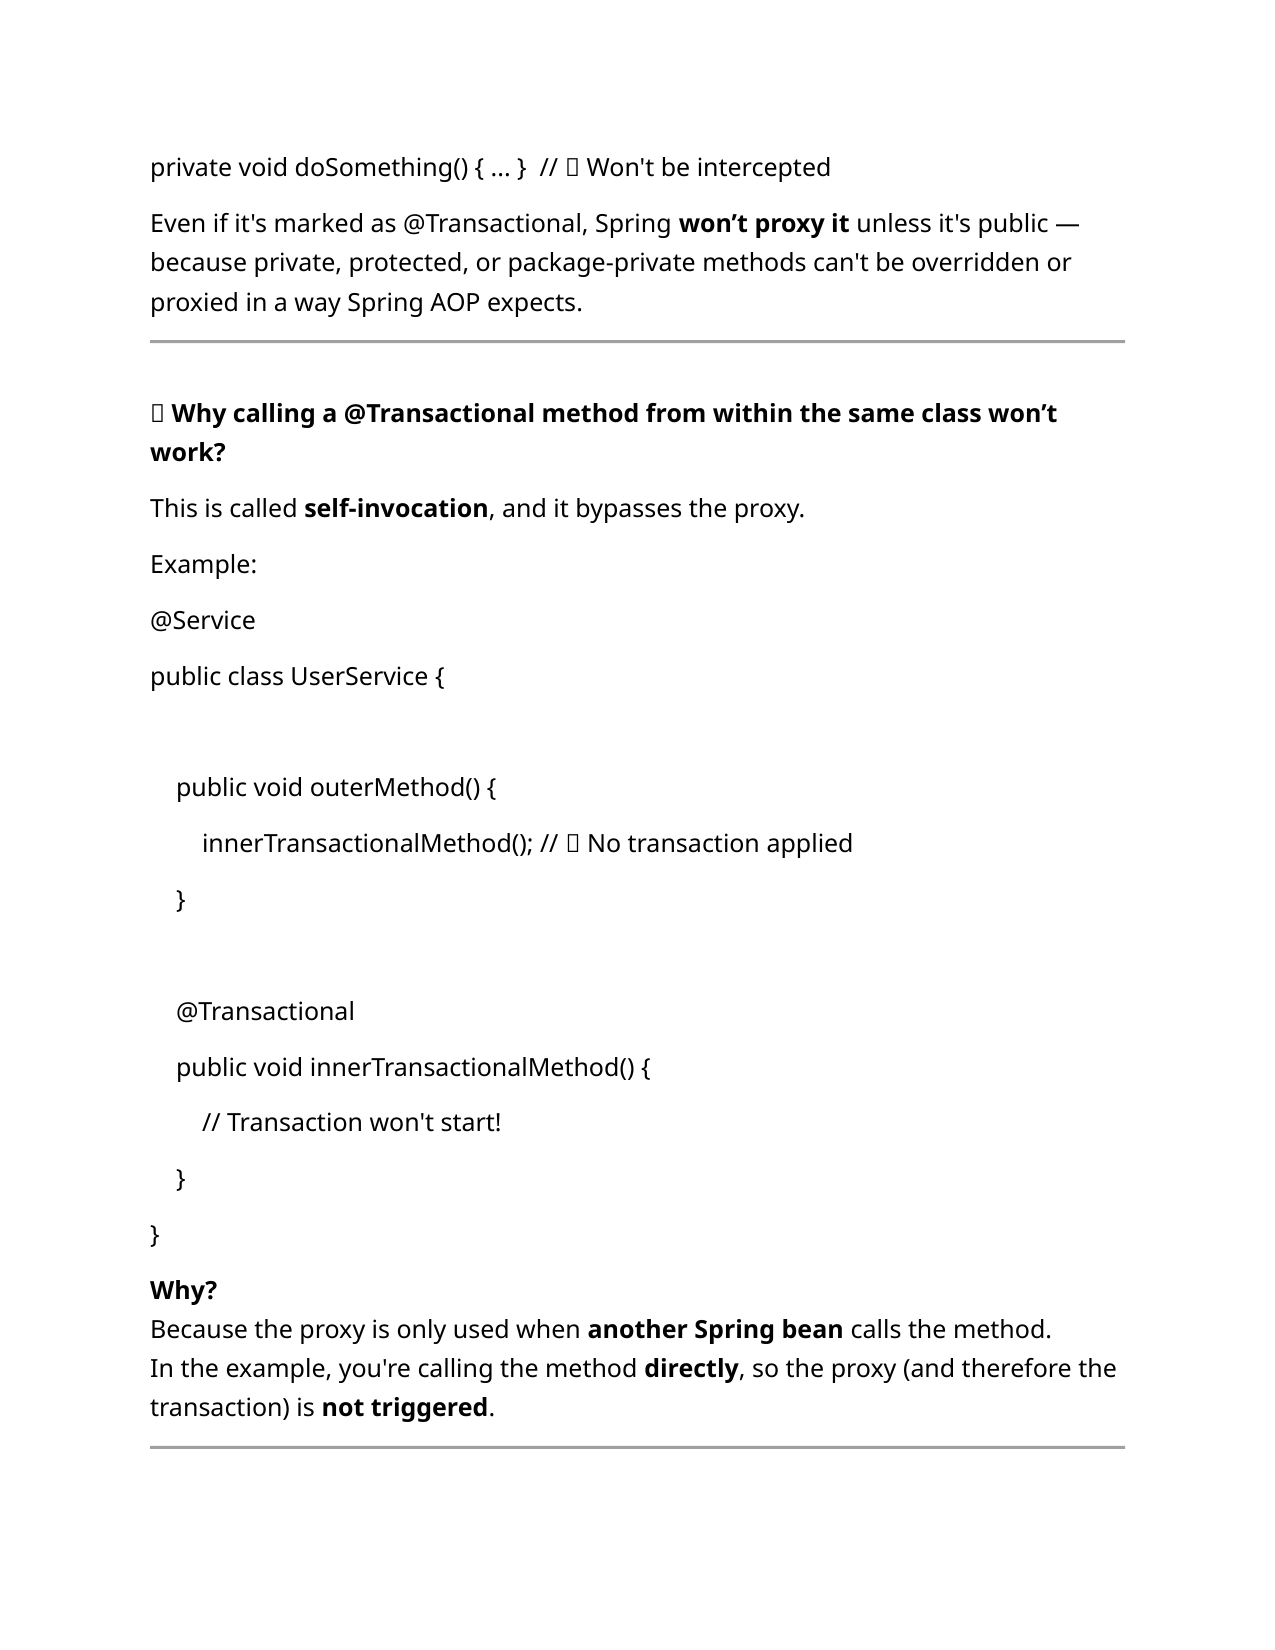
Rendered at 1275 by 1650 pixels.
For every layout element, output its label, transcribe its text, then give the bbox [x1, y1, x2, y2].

text } [150, 1217, 1125, 1251]
text public void outerMethod() { [150, 770, 1125, 804]
text } [150, 1161, 1125, 1195]
text Even if it's marked as @Transactional, Spring won’t proxy it unless it's public — because private, protected, or package-private methods can't be overridden or proxied in a way Spring AOP expects. [150, 206, 1125, 318]
text // Transaction won't start! [150, 1105, 1125, 1139]
text innerTransactionalMethod(); // ❌ No transaction applied [150, 826, 1125, 860]
text public class UserService { [150, 658, 1125, 692]
text @Transactional [150, 993, 1125, 1027]
text @Service [150, 602, 1125, 637]
text public void innerTransactionalMethod() { [150, 1049, 1125, 1083]
text Example: [150, 547, 1125, 581]
text Why? Because the proxy is only used when another Spring bean calls the method. In the example, you're calling the method directly, so the proxy (and therefore the transaction) is not triggered. [150, 1272, 1125, 1424]
text private void doSomething() { ... } // ❌ Won't be intercepted [150, 150, 1125, 184]
text This is called self-invocation, and it bypasses the proxy. [150, 491, 1125, 525]
text 🔹 Why calling a @Transactional method from within the same class won’t work? [150, 396, 1125, 469]
text } [150, 882, 1125, 916]
